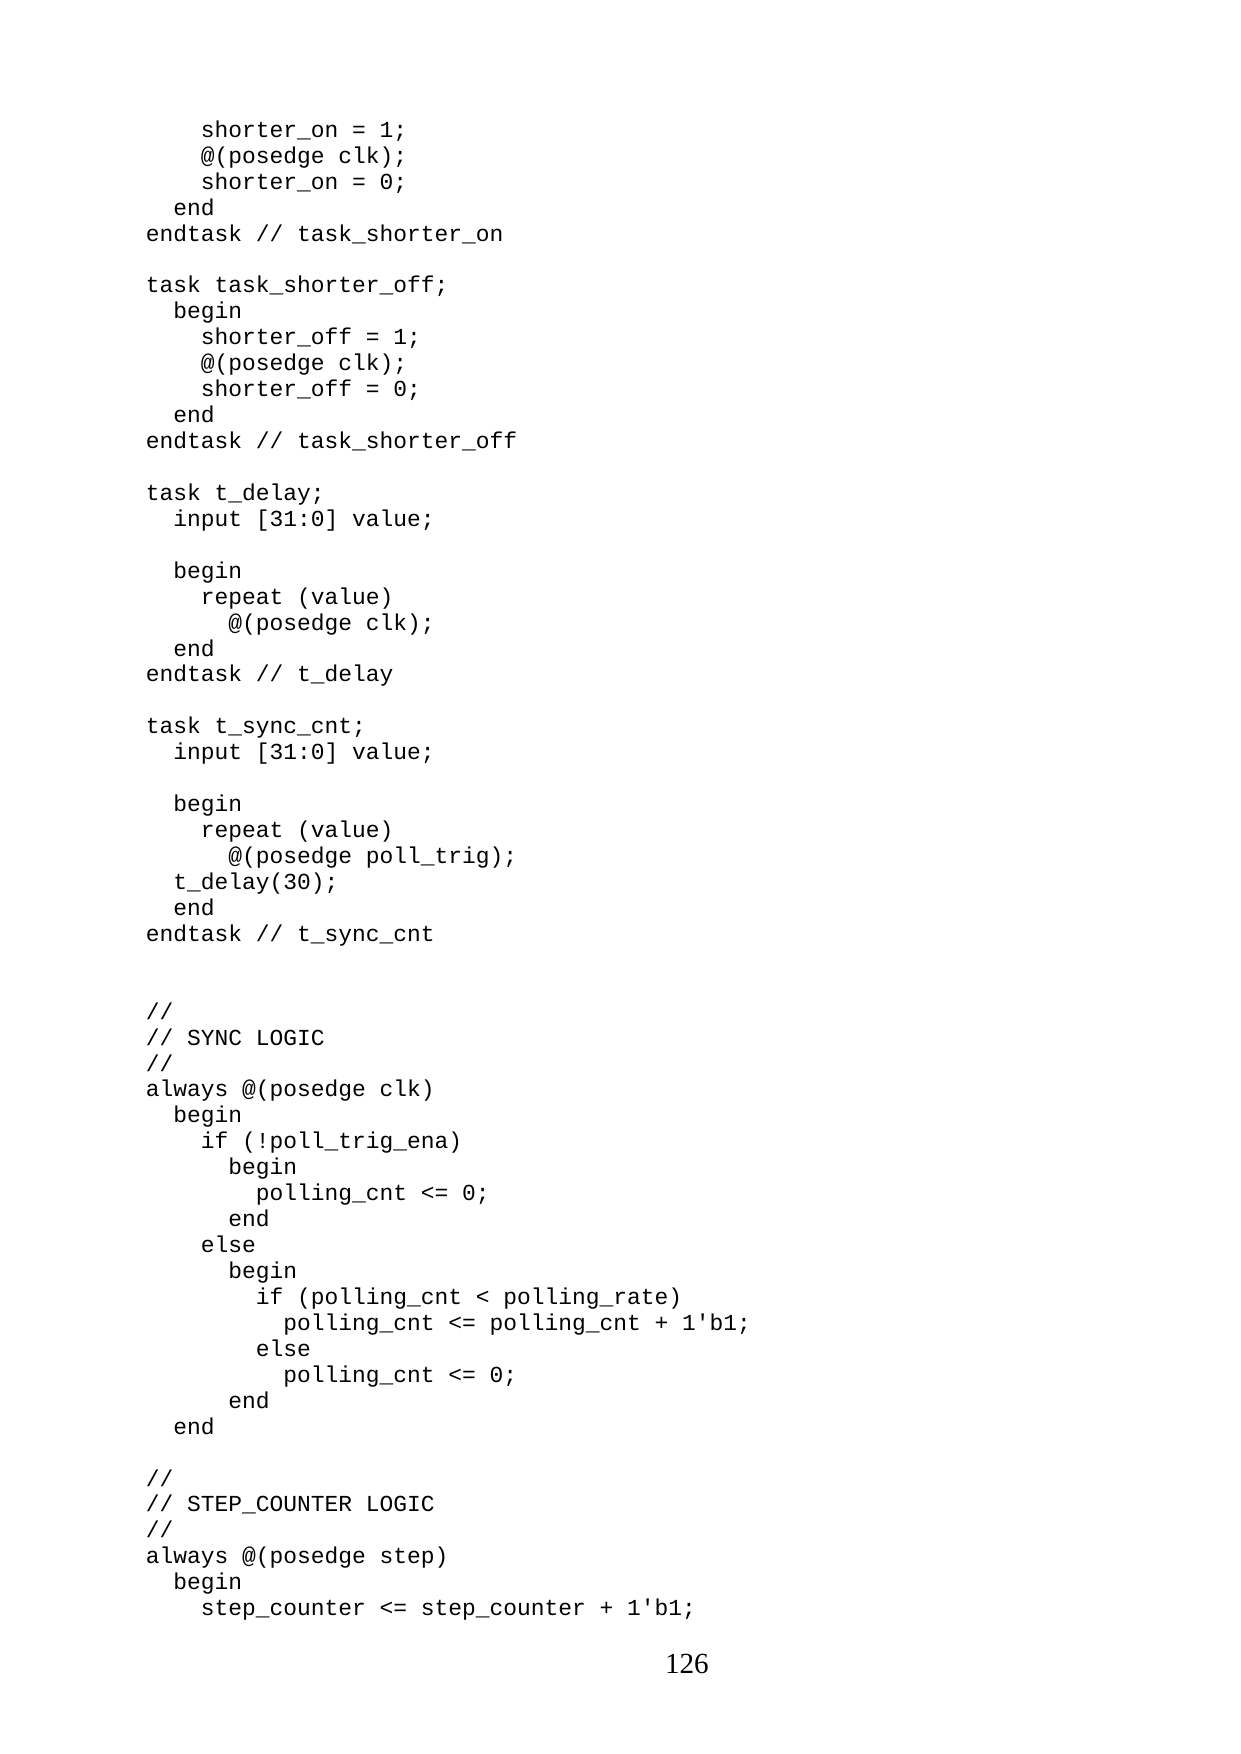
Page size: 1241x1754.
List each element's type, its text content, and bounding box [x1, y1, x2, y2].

text t_delay(30); [118, 870, 1181, 896]
text // [118, 1467, 1181, 1493]
text begin [118, 1104, 1181, 1130]
text else [118, 1337, 1181, 1363]
text // SYNC LOGIC [118, 1026, 1181, 1052]
text else [118, 1233, 1181, 1259]
text @(posedge clk); [118, 611, 1181, 637]
text always @(posedge clk) [118, 1078, 1181, 1104]
text endtask // t_delay [118, 663, 1181, 689]
text if (polling_cnt < polling_rate) [118, 1285, 1181, 1311]
text polling_cnt <= 0; [118, 1182, 1181, 1207]
text shorter_off = 0; [118, 377, 1181, 403]
text begin [118, 300, 1181, 326]
text end [118, 196, 1181, 222]
text polling_cnt <= polling_cnt + 1'b1; [118, 1311, 1181, 1337]
text // [118, 1519, 1181, 1545]
text if (!poll_trig_ena) [118, 1130, 1181, 1156]
text step_counter <= step_counter + 1'b1; [118, 1597, 1181, 1622]
text input [31:0] value; [118, 741, 1181, 767]
text end [118, 637, 1181, 663]
text end [118, 1207, 1181, 1233]
text task task_shorter_off; [118, 274, 1181, 300]
text shorter_on = 1; [118, 118, 1181, 144]
text begin [118, 1259, 1181, 1285]
text // [118, 1052, 1181, 1078]
text // [118, 1000, 1181, 1026]
text always @(posedge step) [118, 1545, 1181, 1571]
text end [118, 896, 1181, 922]
text begin [118, 559, 1181, 585]
text @(posedge poll_trig); [118, 844, 1181, 870]
text input [31:0] value; [118, 507, 1181, 533]
text endtask // t_sync_cnt [118, 922, 1181, 948]
text @(posedge clk); [118, 144, 1181, 170]
text task t_sync_cnt; [118, 715, 1181, 741]
text endtask // task_shorter_off [118, 429, 1181, 455]
text endtask // task_shorter_on [118, 222, 1181, 248]
text polling_cnt <= 0; [118, 1363, 1181, 1389]
text shorter_on = 0; [118, 170, 1181, 196]
text shorter_off = 1; [118, 326, 1181, 352]
text begin [118, 792, 1181, 818]
text repeat (value) [118, 818, 1181, 844]
text // STEP_COUNTER LOGIC [118, 1493, 1181, 1519]
text begin [118, 1571, 1181, 1597]
text begin [118, 1156, 1181, 1182]
text end [118, 1389, 1181, 1415]
text @(posedge clk); [118, 352, 1181, 377]
text task t_delay; [118, 481, 1181, 507]
text end [118, 1415, 1181, 1441]
text repeat (value) [118, 585, 1181, 611]
text end [118, 403, 1181, 429]
